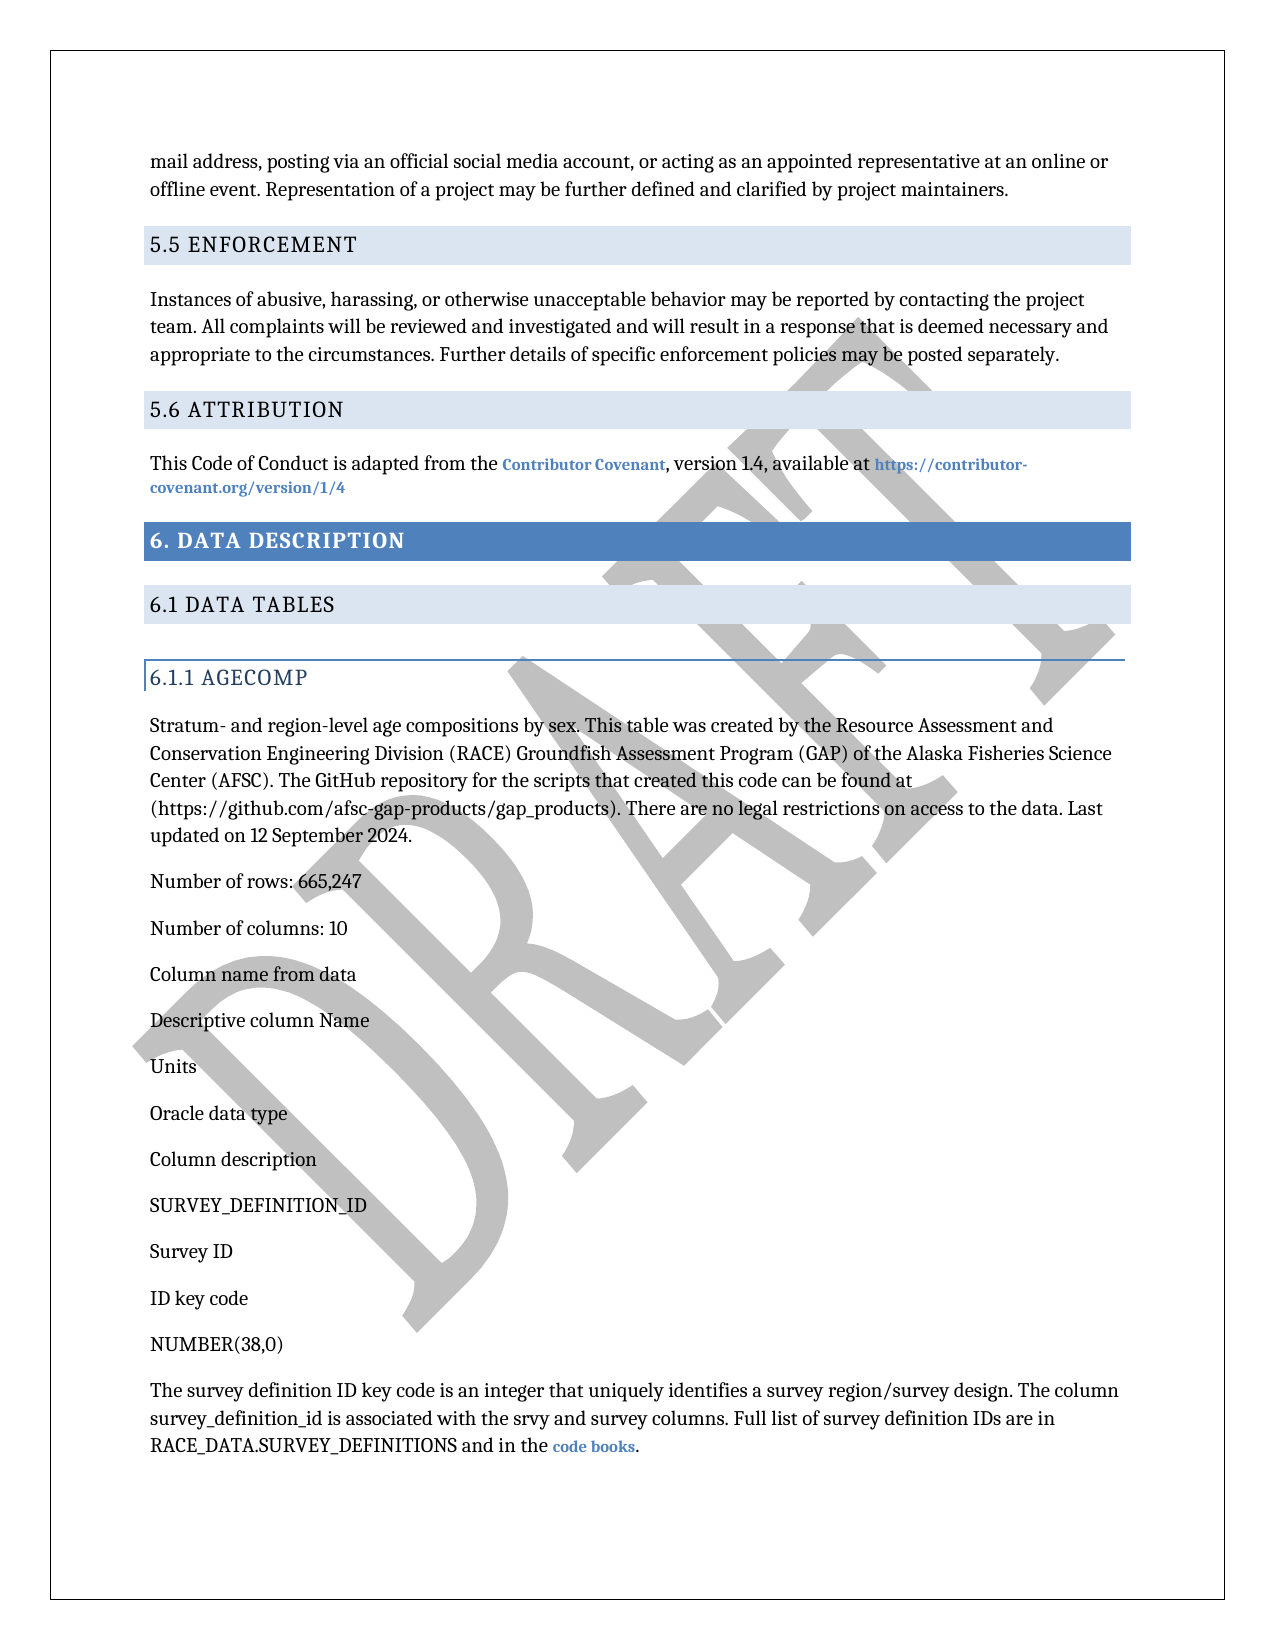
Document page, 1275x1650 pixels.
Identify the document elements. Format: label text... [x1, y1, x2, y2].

text SURVEY_DEFINITION_ID [150, 1194, 1125, 1218]
text The survey definition ID key code is an integer that uniquely identifies a survey region/survey design. The column survey_definition_id is associated with the srvy and survey columns. Full list of survey definition IDs are in RACE_DATA.SURVEY_DEFINITIONS and in the code books. [150, 1379, 1125, 1458]
text Instances of abusive, harassing, or otherwise unacceptable behavior may be reported by contacting the project team. All complaints will be reviewed and investigated and will result in a response that is deemed necessary and appropriate to the circumstances. Further details of specific enforcement policies may be posted separately. [150, 287, 1125, 366]
text Descriptive column Name [150, 1009, 1125, 1033]
subtitle 6.1 Data tables [150, 591, 1125, 618]
text Stratum- and region-level age compositions by sex. This table was created by the Resource Assessment and Conservation Engineering Division (RACE) Groundfish Assessment Program (GAP) of the Alaska Fisheries Science Center (AFSC). The GitHub repository for the scripts that created this code can be found at (https://github.com/afsc-gap-products/gap_products). There are no legal restrictions on access to the data. Last updated on 12 September 2024. [150, 714, 1125, 848]
text Units [150, 1055, 1125, 1079]
text Column description [150, 1148, 1125, 1172]
subtitle 6.1.1 AGECOMP [146, 661, 1125, 691]
text Number of columns: 10 [150, 916, 1125, 940]
text Column name from data [150, 963, 1125, 987]
text Survey ID [150, 1240, 1125, 1264]
text NUMBER(38,0) [150, 1333, 1125, 1357]
subtitle 5.6 Attribution [150, 397, 1125, 423]
text Number of rows: 665,247 [150, 870, 1125, 894]
subtitle 6. Data description [150, 528, 1125, 554]
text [150, 150, 1125, 201]
text This Code of Conduct is adapted from the Contributor Covenant, version 1.4, available at https://contributor-covenant.org/version/1/4 [150, 452, 1125, 498]
subtitle 5.5 Enforcement [150, 232, 1125, 258]
text Oracle data type [150, 1101, 1125, 1125]
text ID key code [150, 1286, 1125, 1310]
